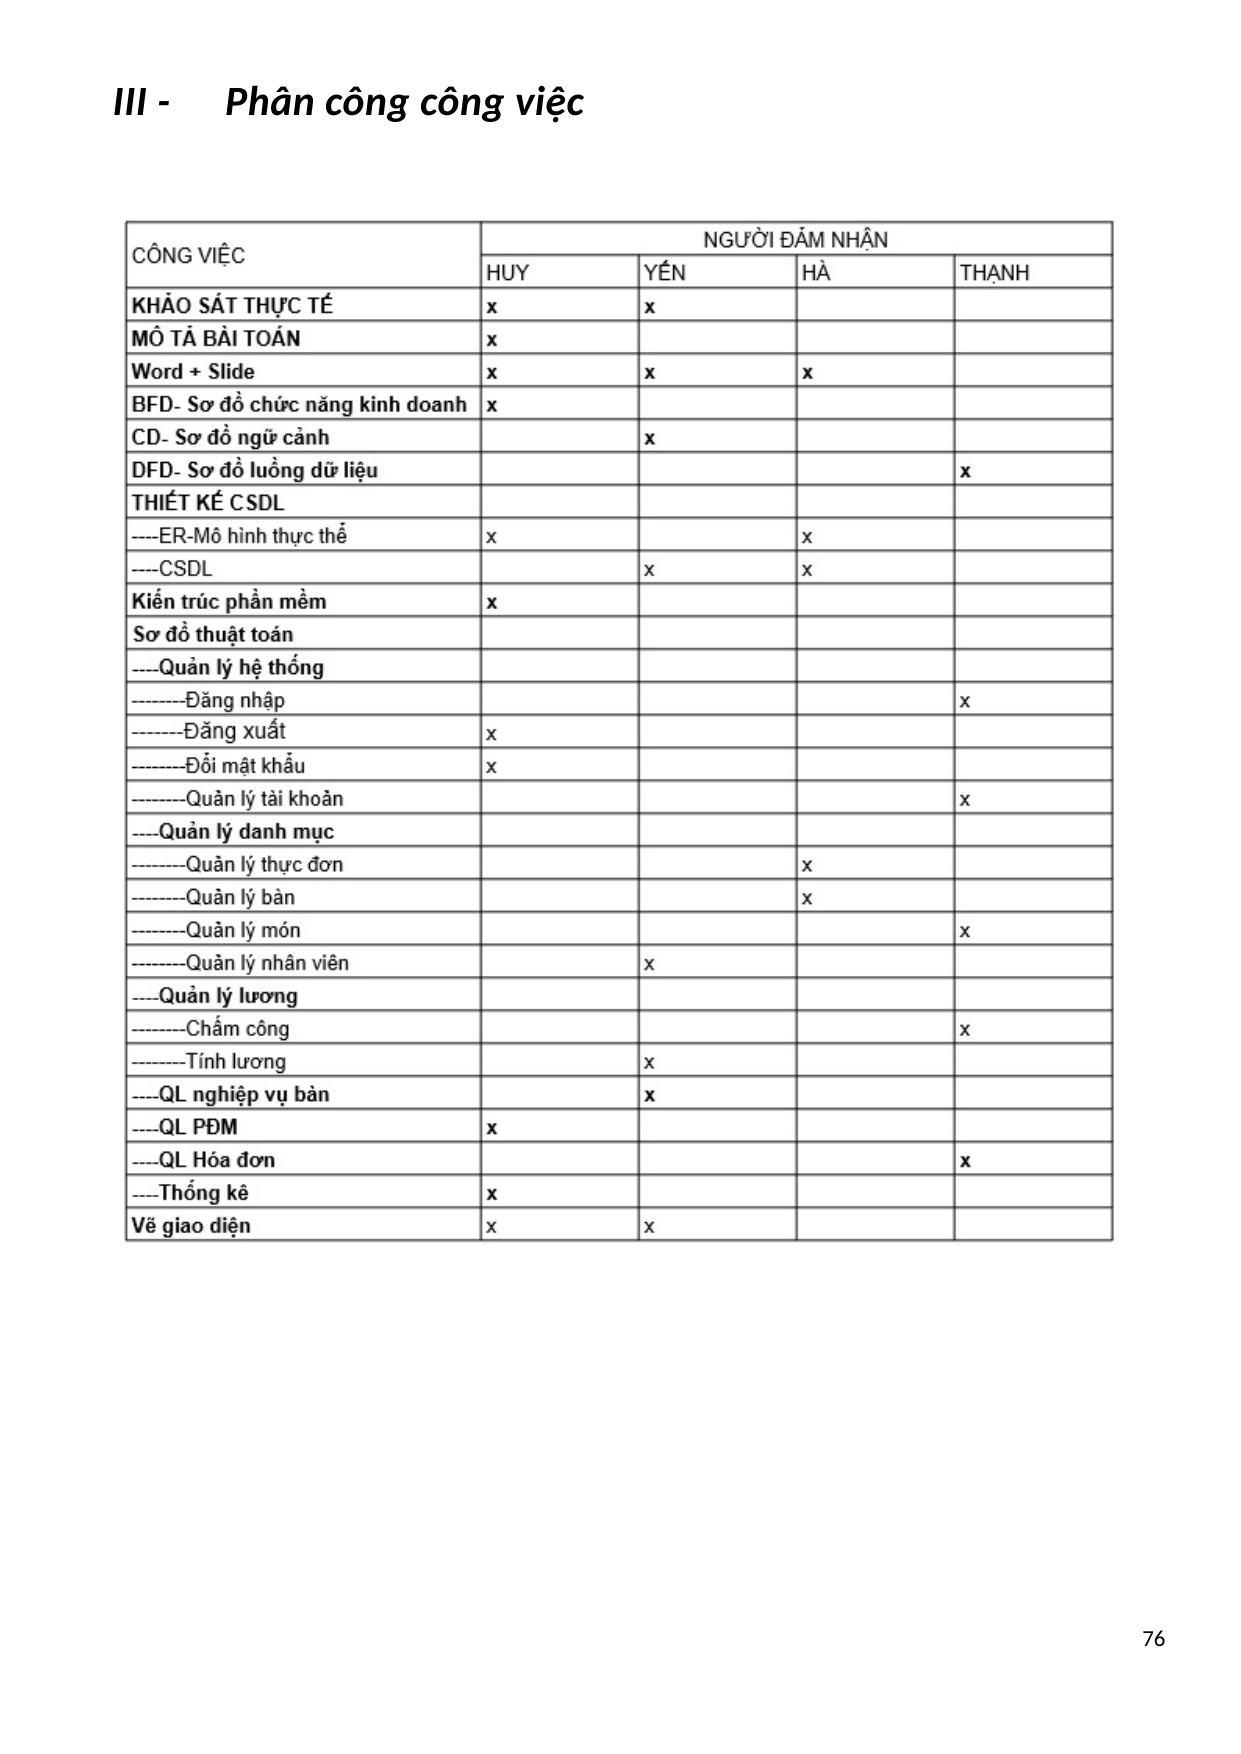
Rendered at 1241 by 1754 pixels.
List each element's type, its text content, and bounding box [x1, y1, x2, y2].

list Phân công công việc [112, 75, 1165, 126]
picture [123, 218, 1117, 1244]
